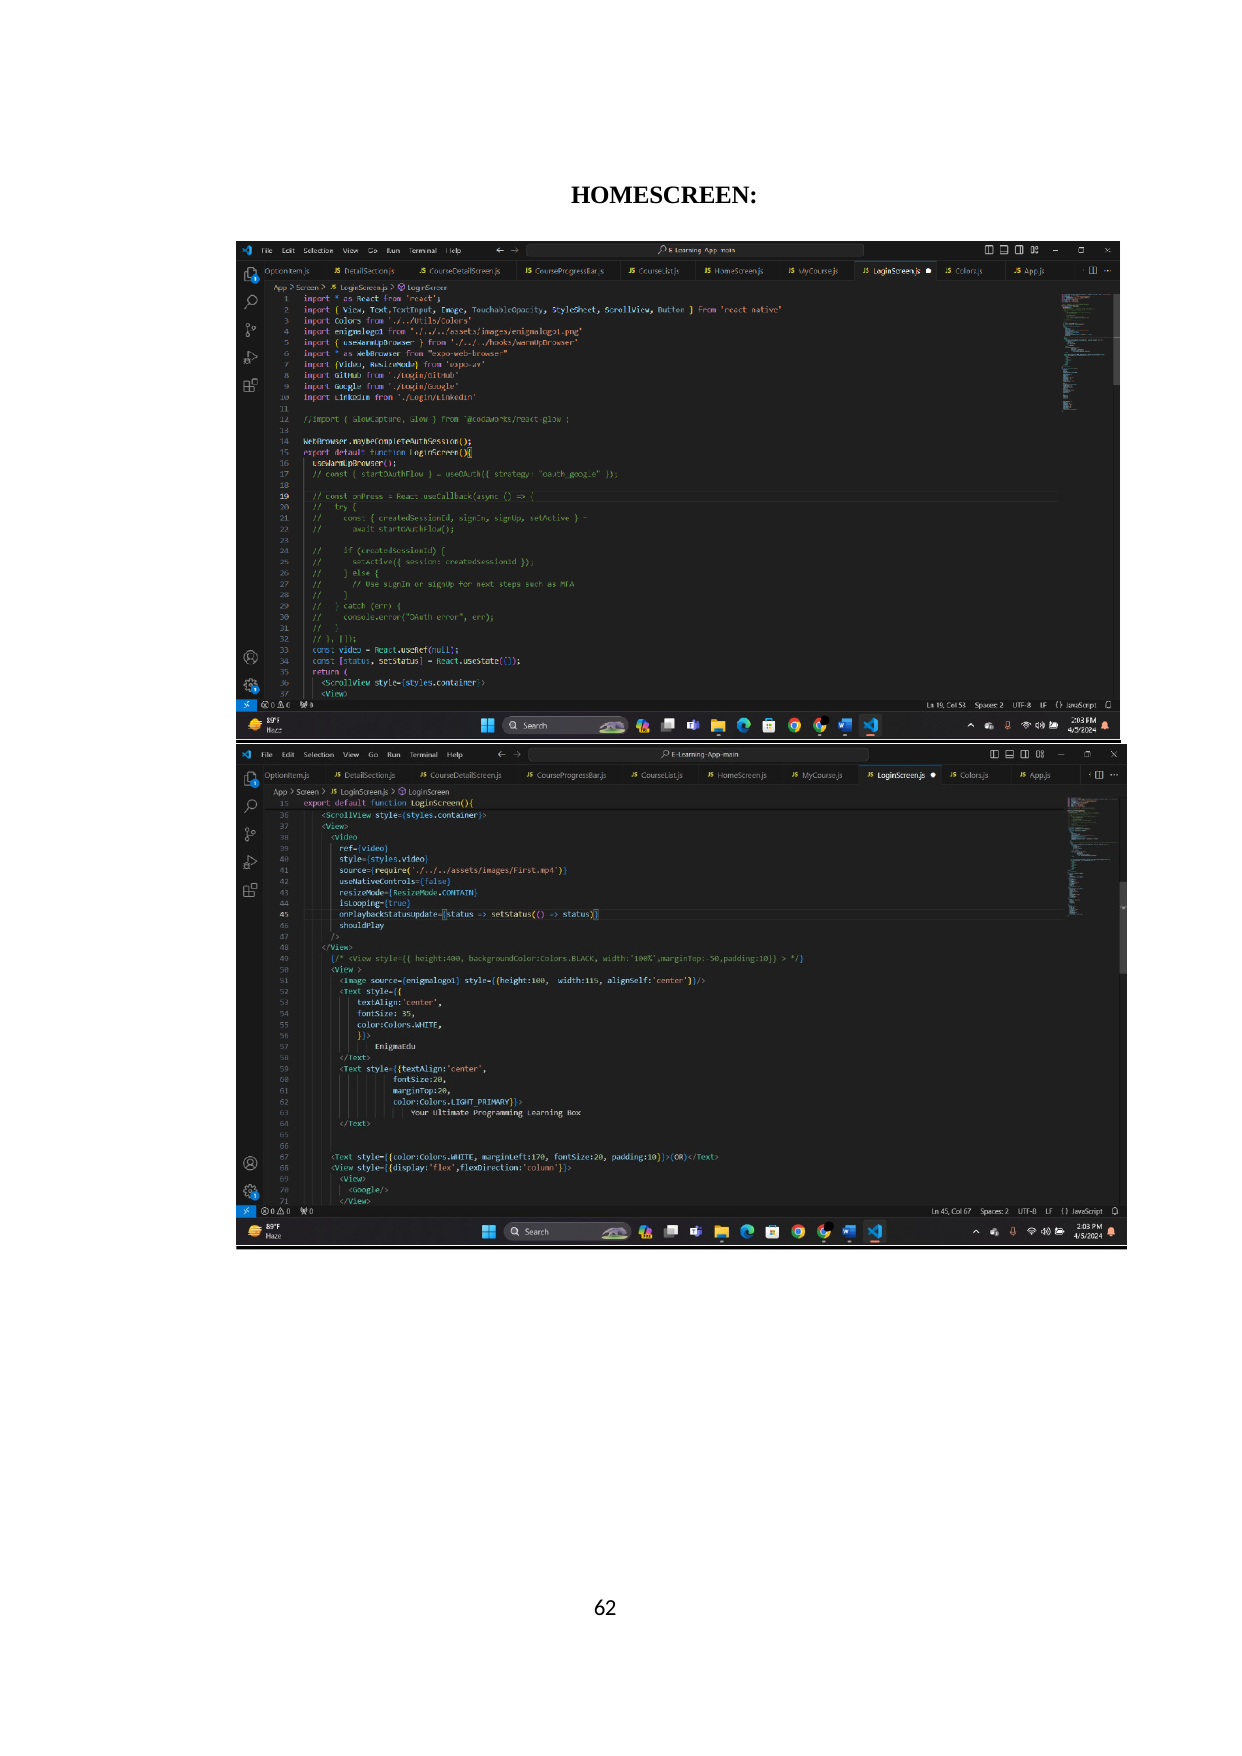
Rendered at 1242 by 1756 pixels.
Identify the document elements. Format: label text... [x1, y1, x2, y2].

text HOMESCREEN: [148, 181, 1180, 209]
picture [236, 744, 1127, 1245]
picture [236, 241, 1121, 743]
